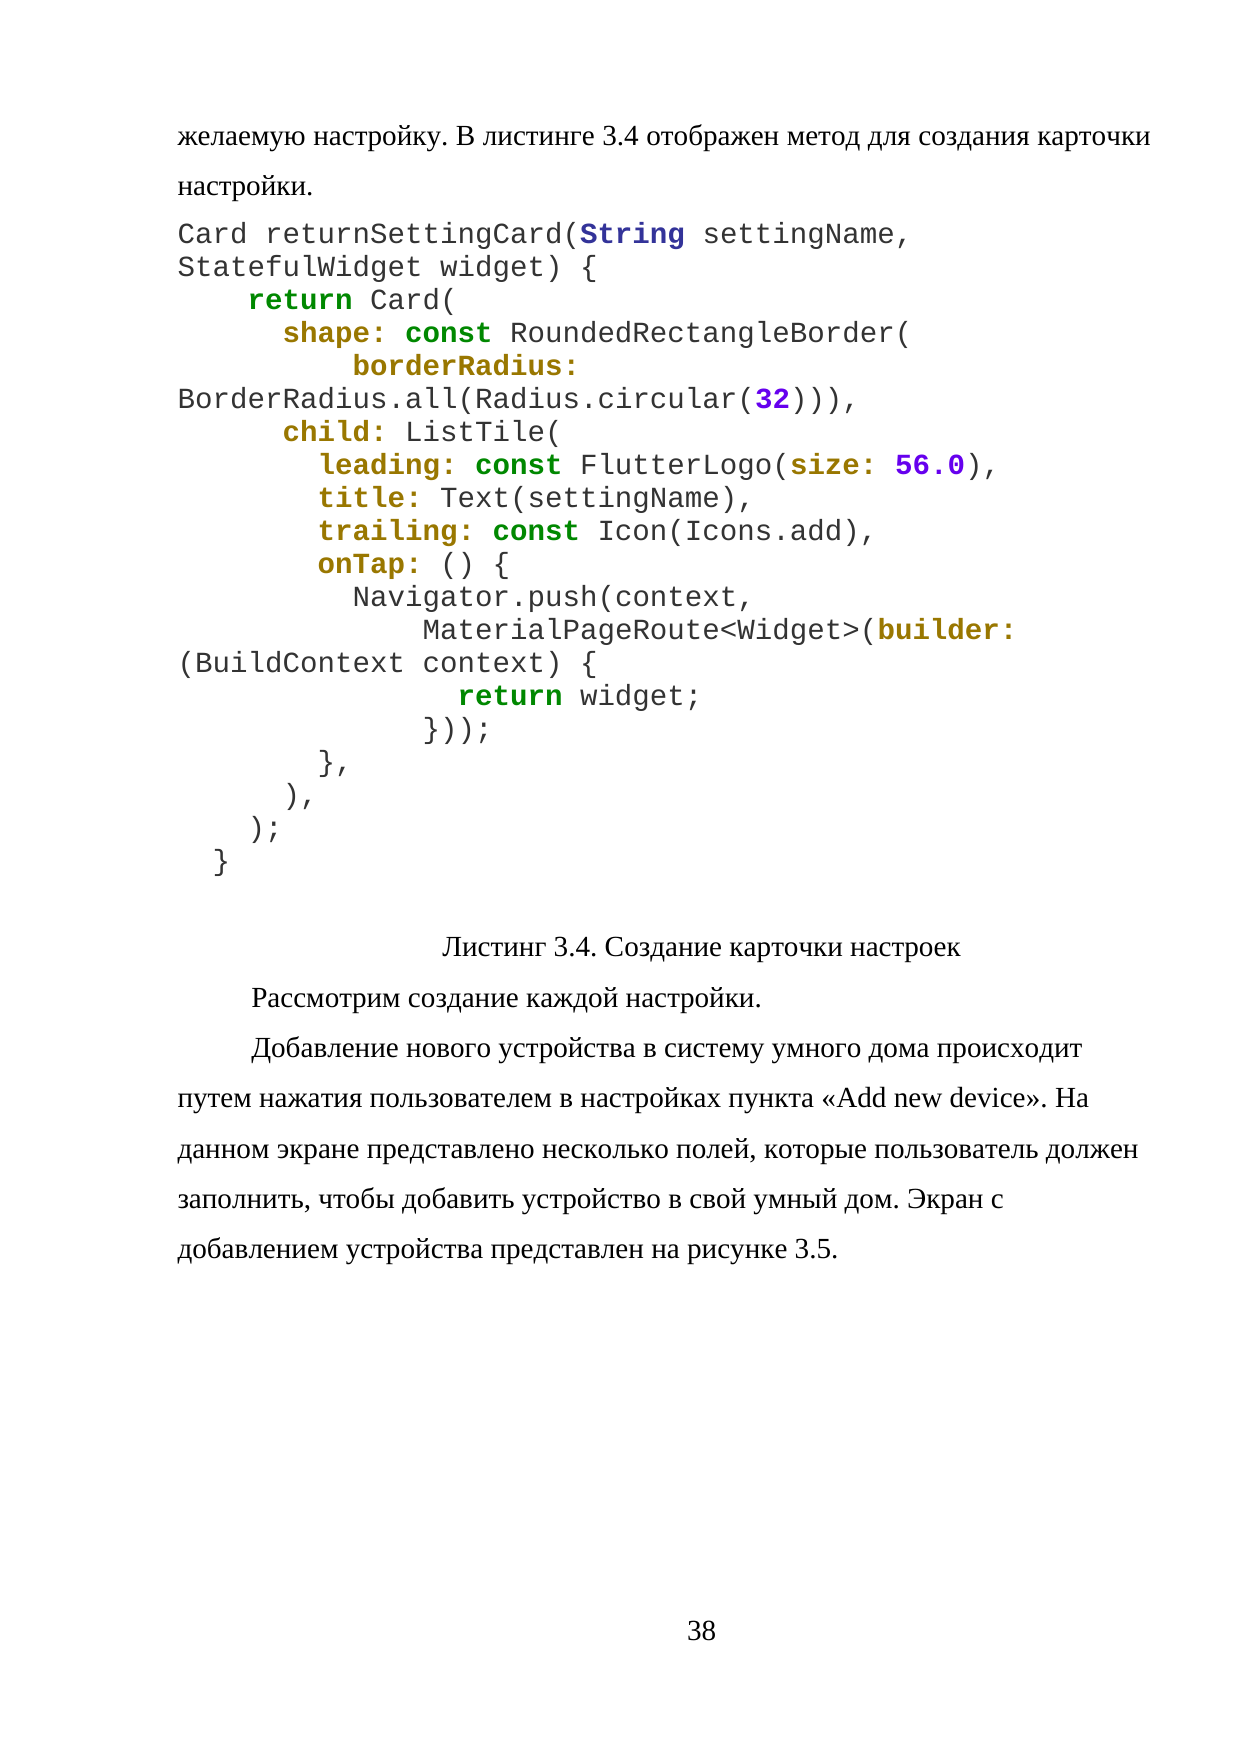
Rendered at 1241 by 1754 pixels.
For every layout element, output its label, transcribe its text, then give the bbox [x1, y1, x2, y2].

text title: Text(settingName), [177, 483, 1152, 516]
text ), [177, 780, 1152, 813]
text }, [177, 747, 1152, 780]
text return widget; [177, 681, 1152, 714]
text })); [177, 714, 1152, 747]
text Рассмотрим создание каждой настройки. [177, 980, 1152, 1013]
text return Card( [177, 285, 1152, 318]
text Card returnSettingCard(String settingName, StatefulWidget widget) { [177, 219, 1152, 285]
text Листинг 3.4. Создание карточки настроек [177, 929, 1152, 963]
text MaterialPageRoute<Widget>(builder: (BuildContext context) { [177, 615, 1152, 681]
text } [177, 846, 1152, 879]
text onTap: () { [177, 549, 1152, 582]
text child: ListTile( [177, 417, 1152, 450]
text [177, 118, 1152, 202]
text leading: const FlutterLogo(size: 56.0), [177, 450, 1152, 483]
text Добавление нового устройства в систему умного дома происходит путем нажатия пользователем в настройках пункта «Add new device». На данном экране представлено несколько полей, которые пользователь должен заполнить, чтобы добавить устройство в свой умный дом. Экран с добавлением устройства представлен на рисунке 3.5. [177, 1030, 1152, 1265]
text ); [177, 813, 1152, 846]
text trailing: const Icon(Icons.add), [177, 516, 1152, 549]
text borderRadius: BorderRadius.all(Radius.circular(32))), [177, 351, 1152, 417]
text shape: const RoundedRectangleBorder( [177, 318, 1152, 351]
text Navigator.push(context, [177, 582, 1152, 615]
